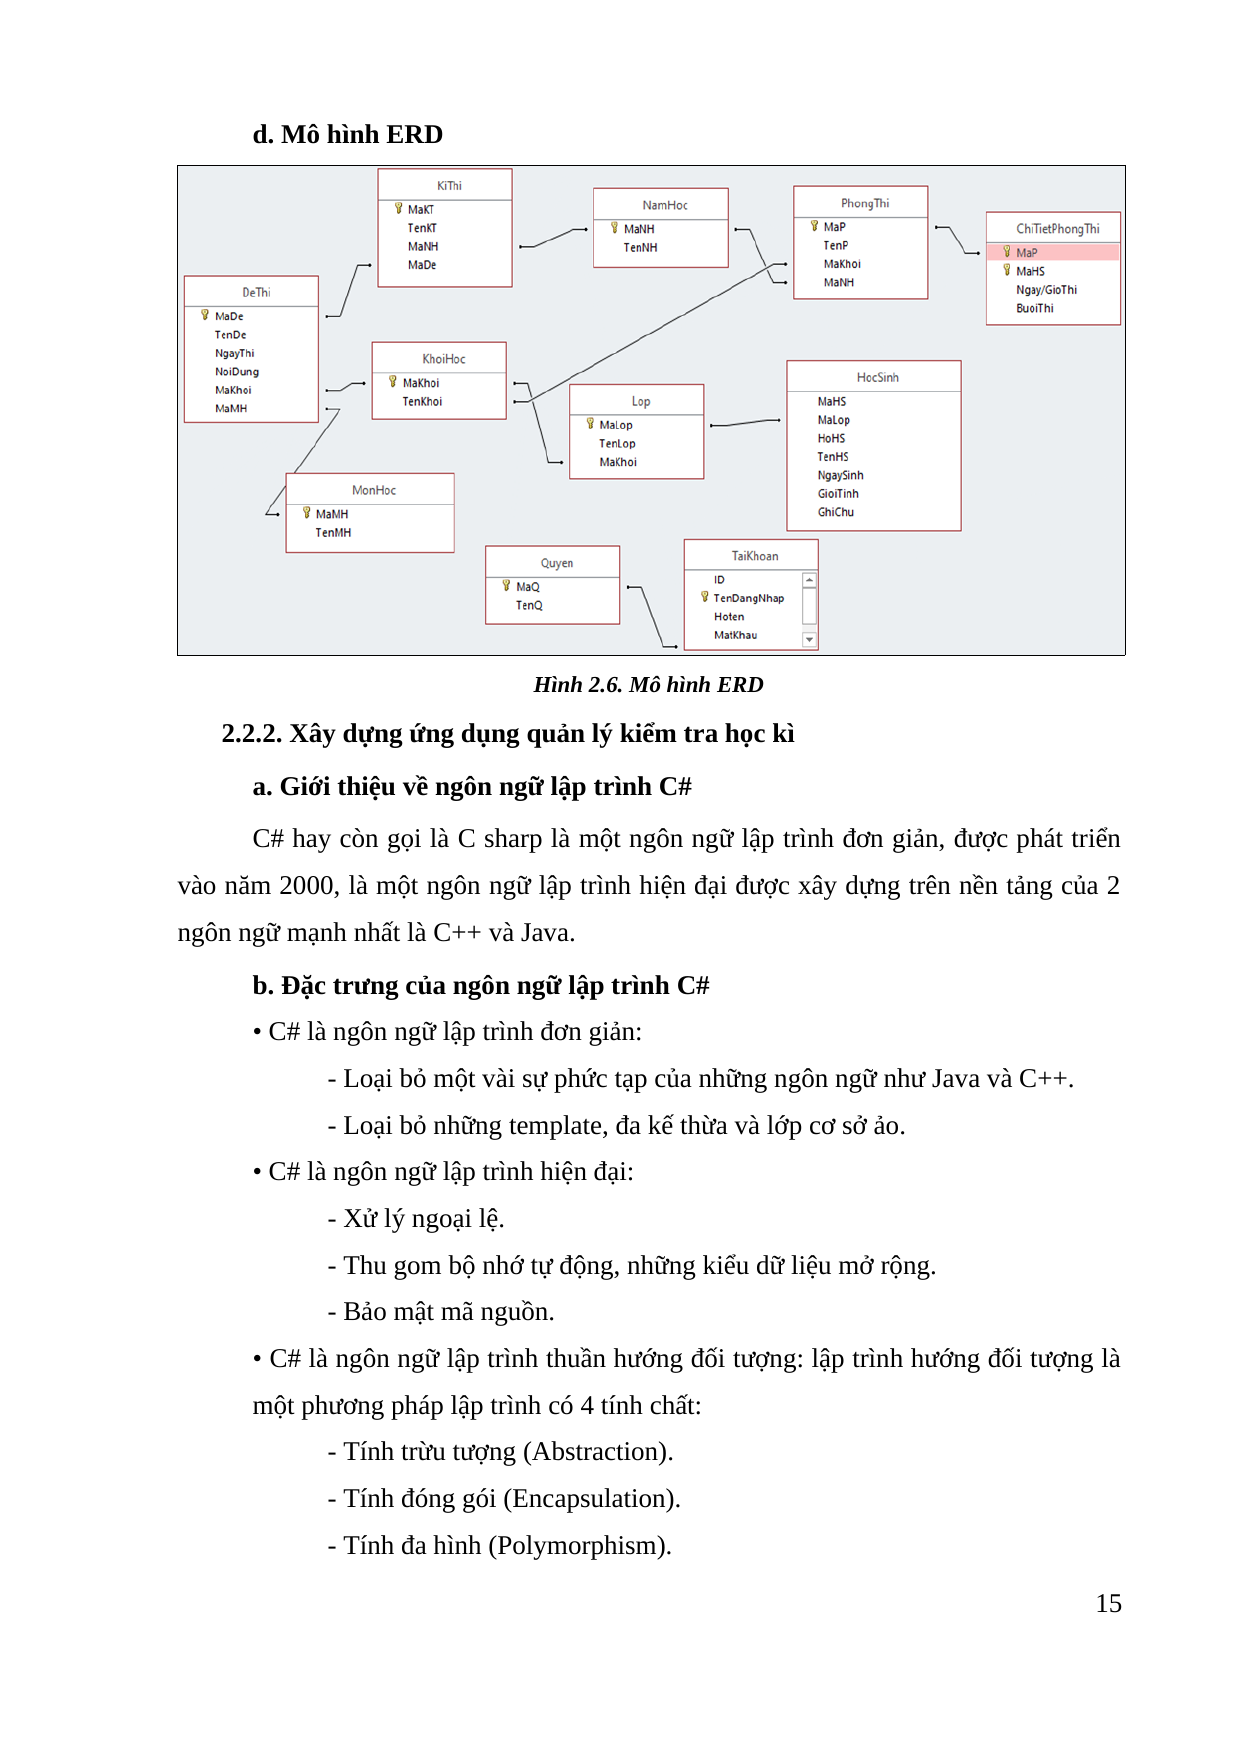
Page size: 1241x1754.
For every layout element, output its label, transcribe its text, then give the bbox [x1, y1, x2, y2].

list - Xử lý ngoại lệ. [252, 1202, 1122, 1233]
list • C# là ngôn ngữ lập trình hiện đại: [252, 1155, 1122, 1187]
list b. Đặc trưng của ngôn ngữ lập trình C# [252, 969, 1122, 1000]
list - Tính trừu tượng (Abstraction). [252, 1435, 1122, 1467]
text d. Mô hình ERD [177, 118, 1122, 165]
list - Thu gom bộ nhớ tự động, những kiểu dữ liệu mở rộng. [252, 1249, 1122, 1280]
subtitle 2.2.2. Xây dựng ứng dụng quản lý kiểm tra học kì [221, 717, 1122, 748]
list - Bảo mật mã nguồn. [252, 1295, 1122, 1327]
list • C# là ngôn ngữ lập trình đơn giản: [252, 1015, 1122, 1047]
list • C# là ngôn ngữ lập trình thuần hướng đối tượng: lập trình hướng đối tượng là một phương pháp lập trình có 4 tính chất: [252, 1342, 1122, 1420]
text a. Giới thiệu về ngôn ngữ lập trình C# [177, 769, 1122, 801]
list - Loại bỏ những template, đa kế thừa và lớp cơ sở ảo. [252, 1109, 1122, 1140]
picture [178, 166, 1125, 655]
text C# hay còn gọi là C sharp là một ngôn ngữ lập trình đơn giản, được phát triển vào năm 2000, là một ngôn ngữ lập trình hiện đại được xây dựng trên nền tảng của 2 ngôn ngữ mạnh nhất là C++ và Java. [177, 822, 1122, 947]
list - Loại bỏ một vài sự phức tạp của những ngôn ngữ như Java và C++. [252, 1062, 1122, 1093]
list - Tính đóng gói (Encapsulation). [252, 1482, 1122, 1513]
list - Tính đa hình (Polymorphism). [252, 1529, 1122, 1560]
